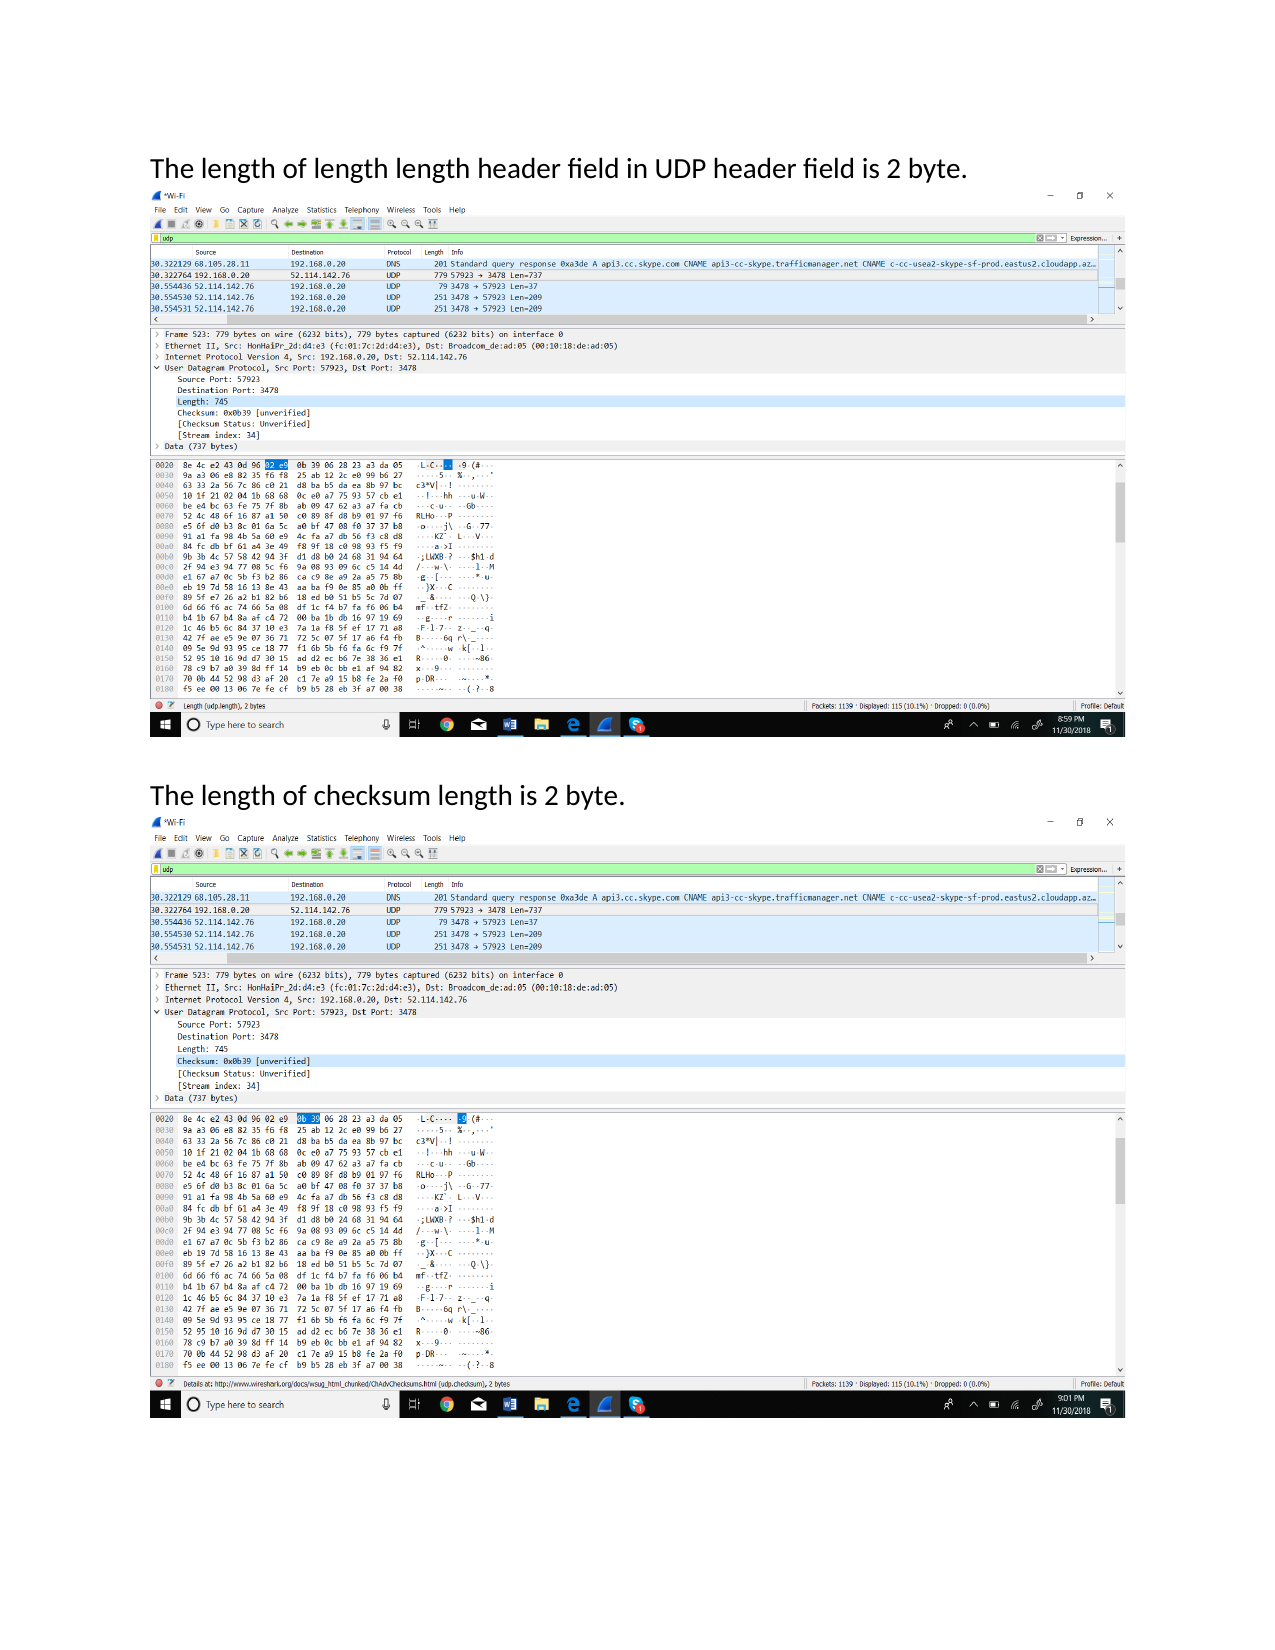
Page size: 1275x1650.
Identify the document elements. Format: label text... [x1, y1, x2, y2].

picture [150, 816, 1125, 1418]
picture [150, 188, 1125, 737]
list The length of checksum length is 2 byte. [150, 777, 1125, 813]
list The length of length length header field in UDP header field is 2 byte. [150, 150, 1125, 186]
